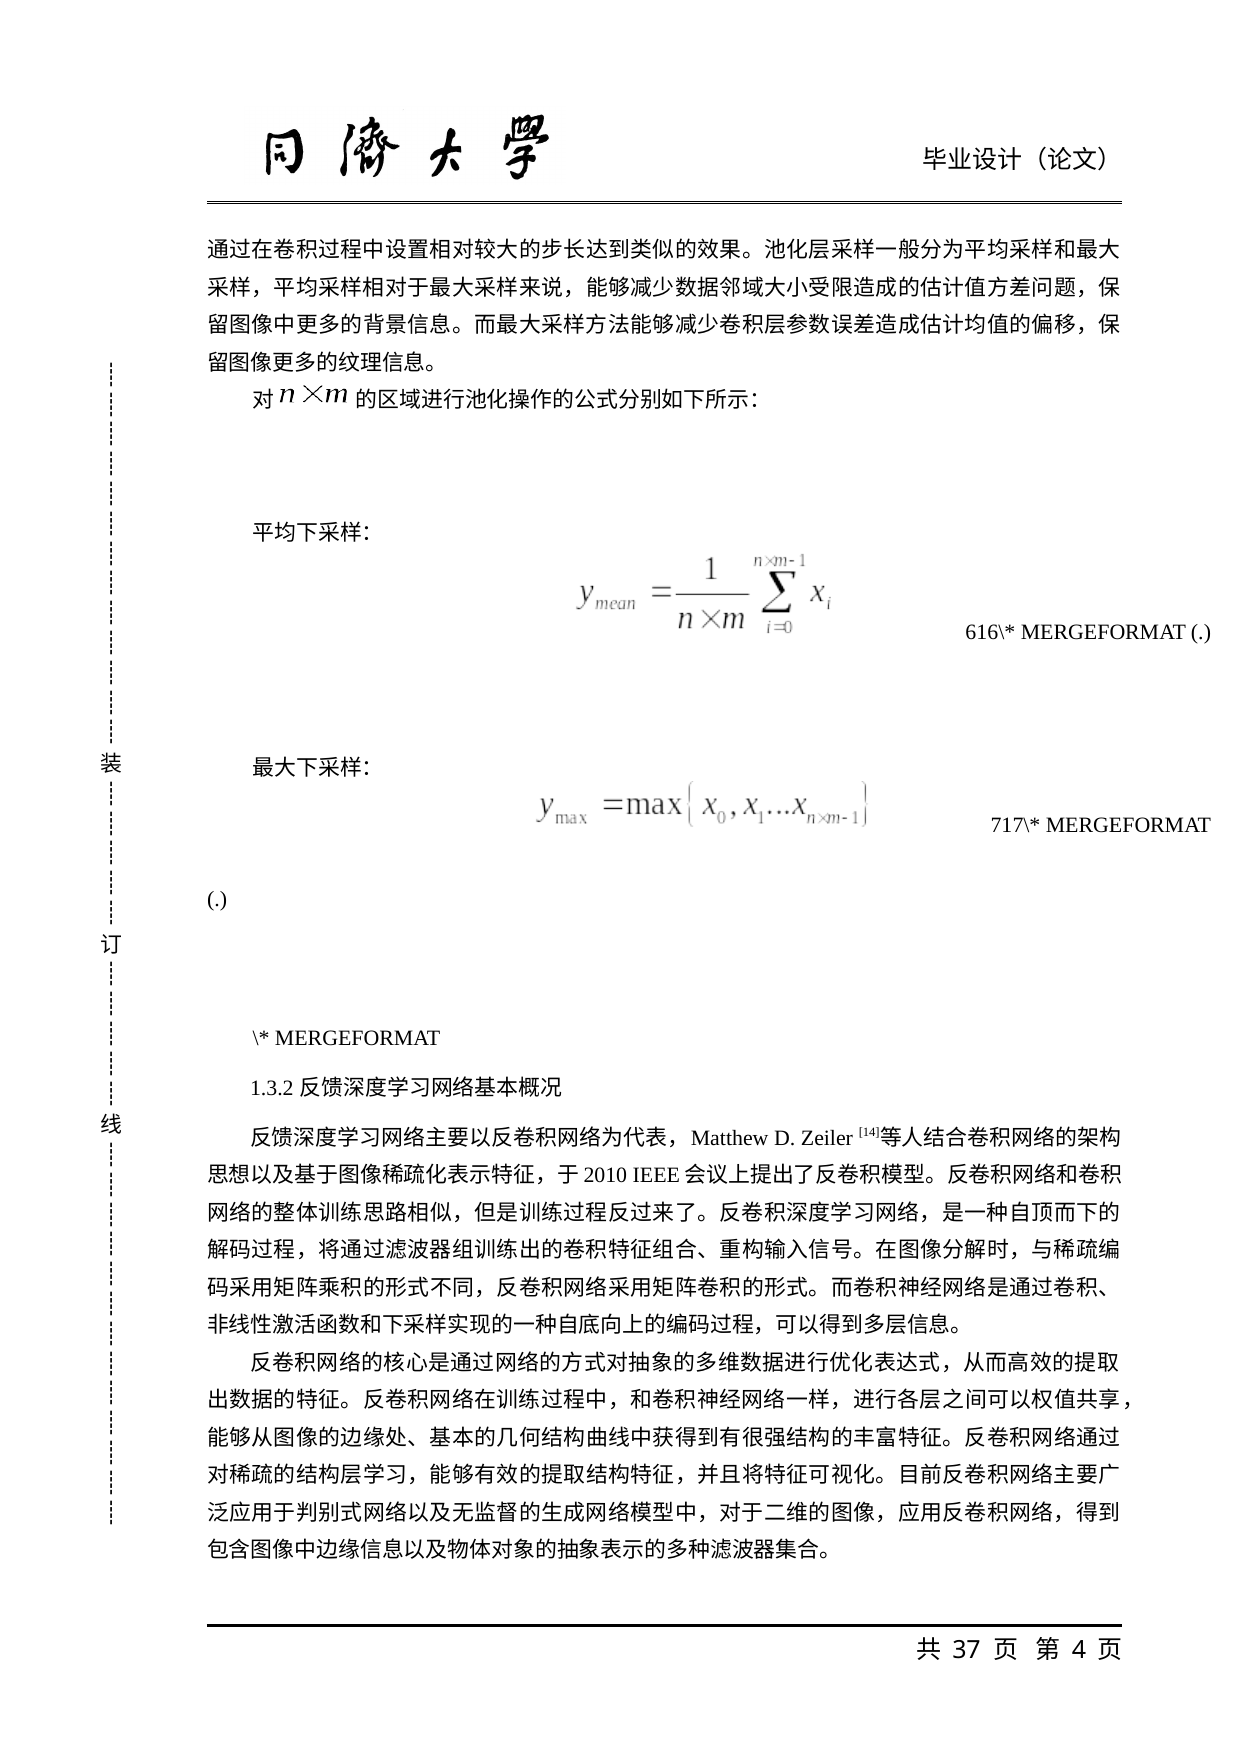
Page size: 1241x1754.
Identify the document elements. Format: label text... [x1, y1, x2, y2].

text 最大下采样： [207, 651, 1122, 782]
text 反卷积网络的核心是通过网络的方式对抽象的多维数据进行优化表达式，从而高效的提取出数据的特征。反卷积网络在训练过程中，和卷积神经网络一样，进行各层之间可以权值共享，能够从图像的边缘处、基本的几何结构曲线中获得到有很强结构的丰富特征。反卷积网络通过对稀疏的结构层学习，能够有效的提取结构特征，并且将特征可视化。目前反卷积网络主要广泛应用于判别式网络以及无监督的生成网络模型中，对于二维的图像，应用反卷积网络，得到包含图像中边缘信息以及物体对象的抽象表示的多种滤波器集合。 [207, 1340, 1122, 1565]
text 平均下采样： [207, 415, 1122, 546]
picture [244, 106, 567, 185]
subtitle 1.3.2 反馈深度学习网络基本概况 [207, 1065, 1122, 1103]
text 反馈深度学习网络主要以反卷积网络为代表，Matthew D. Zeiler [14]等人结合卷积网络的架构思想以及基于图像稀疏化表示特征，于2010 IEEE会议上提出了反卷积模型。反卷积网络和卷积网络的整体训练思路相似，但是训练过程反过来了。反卷积深度学习网络，是一种自顶而下的解码过程，将通过滤波器组训练出的卷积特征组合、重构输入信号。在图像分解时，与稀疏编码采用矩阵乘积的形式不同，反卷积网络采用矩阵卷积的形式。而卷积神经网络是通过卷积、非线性激活函数和下采样实现的一种自底向上的编码过程，可以得到多层信息。 [207, 1115, 1122, 1340]
text 对 的区域进行池化操作的公式分别如下所示： [207, 378, 1122, 415]
